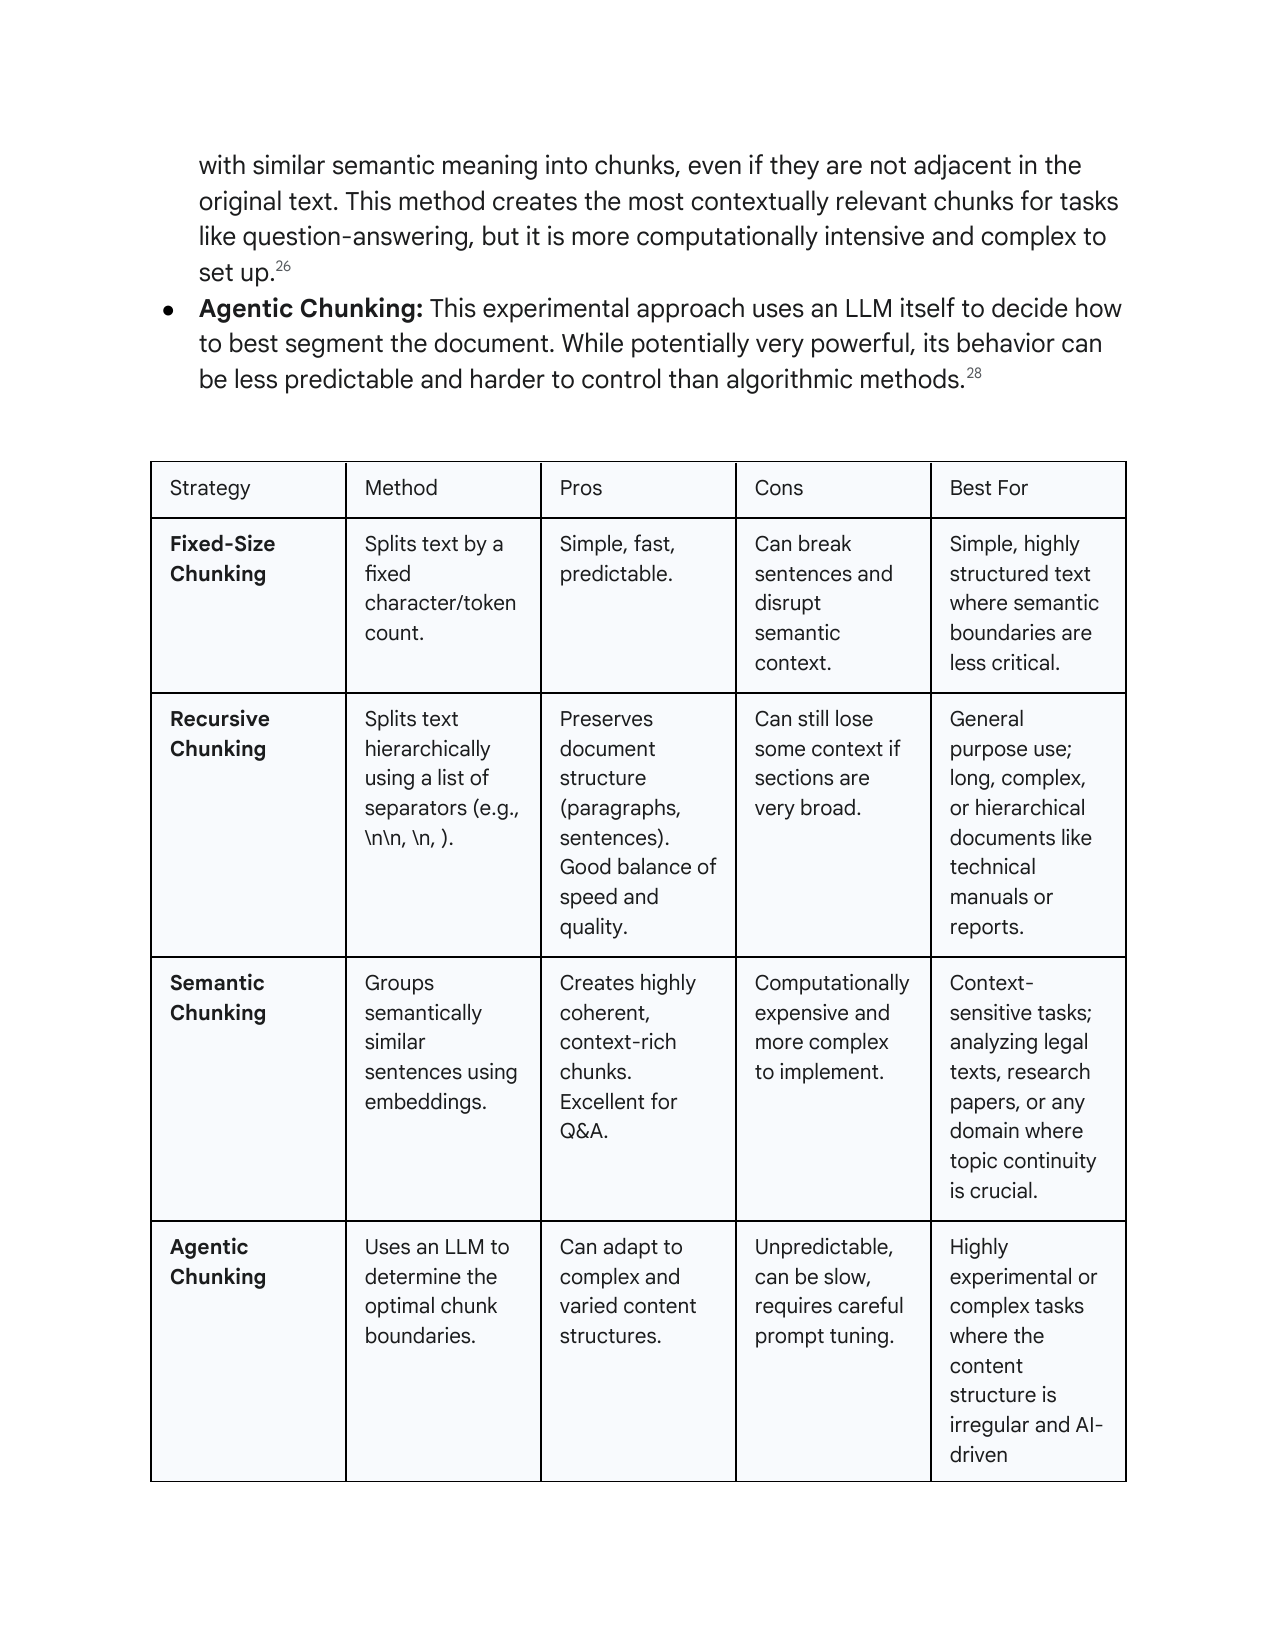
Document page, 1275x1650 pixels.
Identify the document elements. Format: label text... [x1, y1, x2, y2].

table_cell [932, 1222, 1125, 1481]
table_header Cons [737, 462, 931, 517]
table_cell Preserves document structure (paragraphs, sentences). Good balance of speed and quality. [542, 694, 735, 956]
table_cell Context-sensitive tasks; analyzing legal texts, research papers, or any domain where topic continuity is crucial. [932, 958, 1125, 1220]
table_cell Computationally expensive and more complex to implement. [737, 958, 930, 1220]
table_header Strategy [152, 462, 346, 517]
table_cell Splits text hierarchically using a list of separators (e.g., \n\n, \n, ). [347, 694, 540, 956]
table_cell Simple, highly structured text where semantic boundaries are less critical. [932, 519, 1125, 692]
table_cell Semantic Chunking [152, 958, 345, 1220]
list Agentic Chunking: This experimental approach uses an LLM itself to decide how to best segment the document. While potentially very powerful, its behavior can be less predictable and harder to control than algorithmic methods.28 [161, 293, 1125, 396]
table_cell Groups semantically similar sentences using embeddings. [347, 958, 540, 1220]
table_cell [737, 1222, 930, 1481]
table_cell Agentic Chunking [152, 1222, 345, 1481]
table_cell Splits text by a fixed character/token count. [347, 519, 540, 692]
table_header Pros [542, 462, 736, 517]
table_cell Fixed-Size Chunking [152, 519, 345, 692]
table_cell Can still lose some context if sections are very broad. [737, 694, 930, 956]
table_cell Recursive Chunking [152, 694, 345, 956]
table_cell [542, 1222, 735, 1481]
table_header Method [347, 462, 541, 517]
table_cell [347, 1222, 540, 1481]
table_header Best For [932, 462, 1125, 517]
table_cell Can break sentences and disrupt semantic context. [737, 519, 930, 692]
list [161, 150, 1125, 288]
table_cell General purpose use; long, complex, or hierarchical documents like technical manuals or reports. [932, 694, 1125, 956]
table_cell Creates highly coherent, context-rich chunks. Excellent for Q&A. [542, 958, 735, 1220]
table_cell Simple, fast, predictable. [542, 519, 735, 692]
